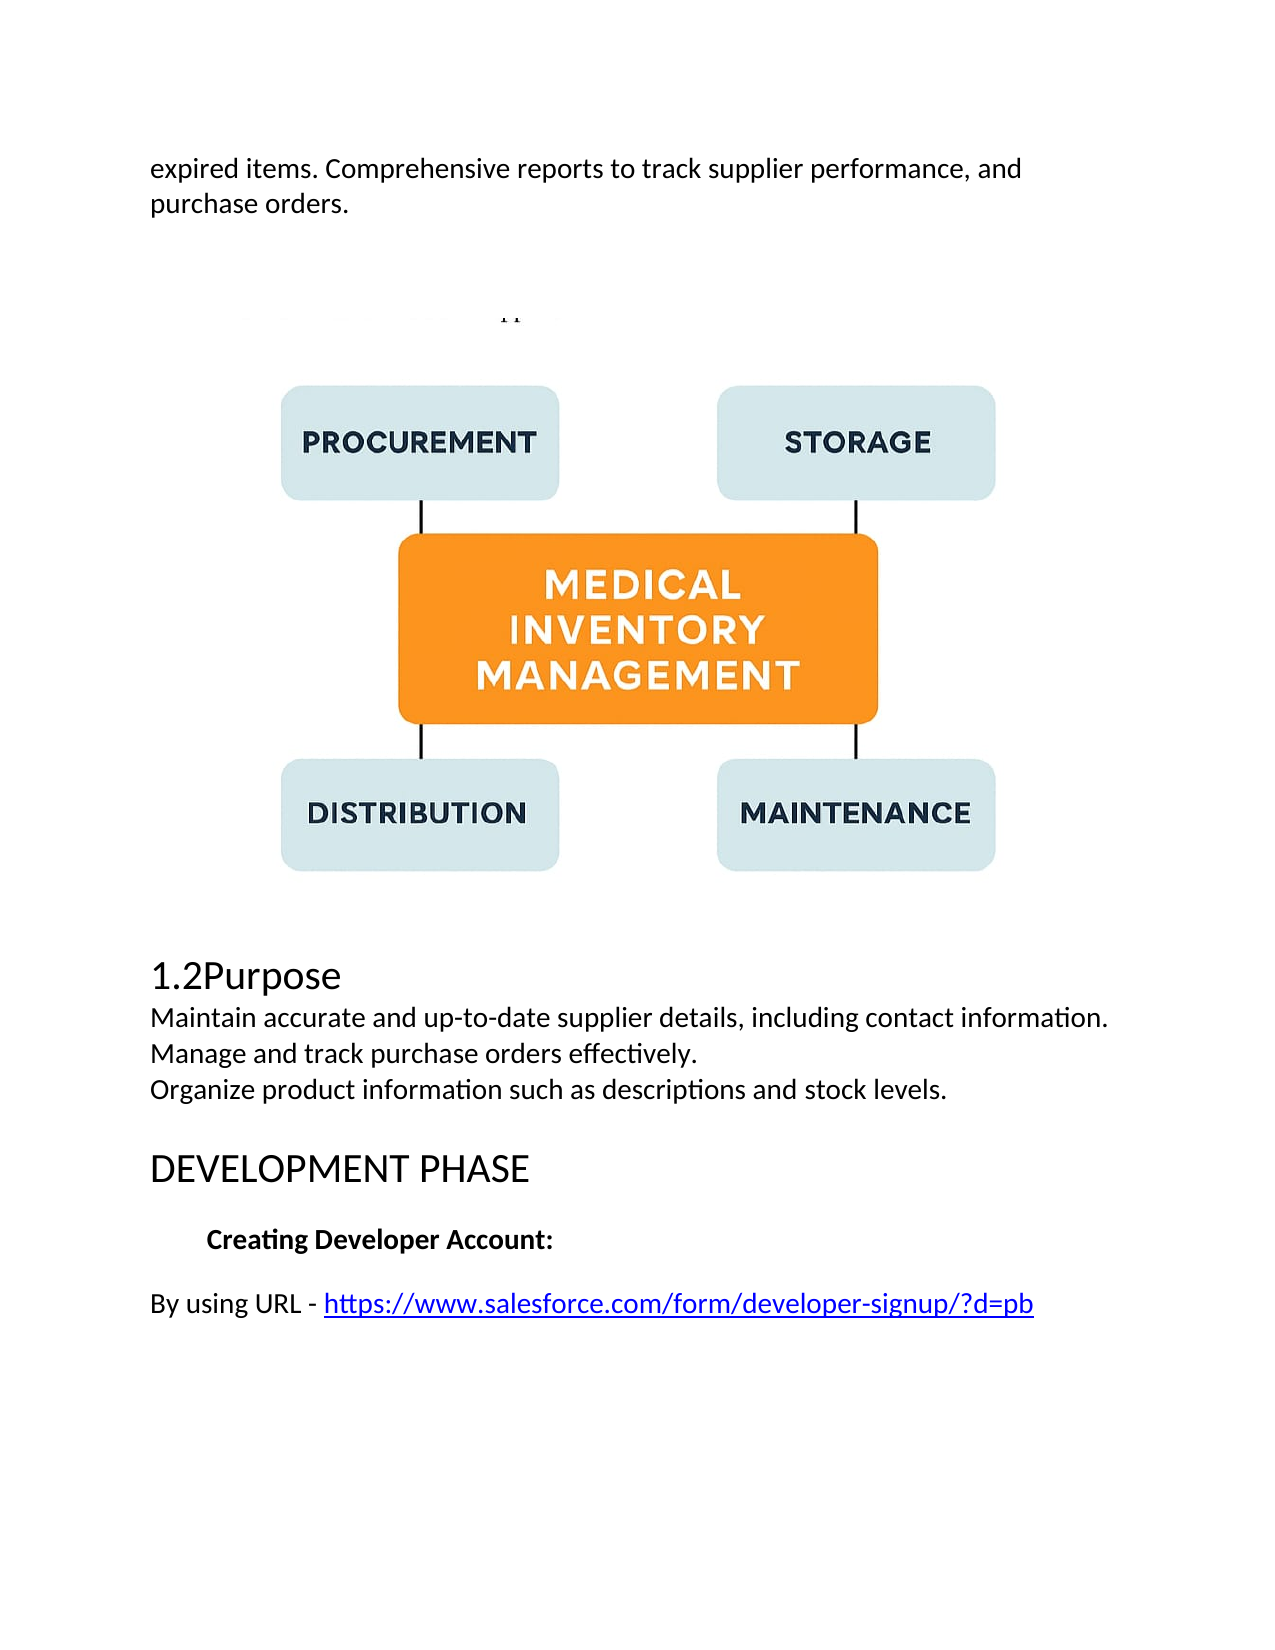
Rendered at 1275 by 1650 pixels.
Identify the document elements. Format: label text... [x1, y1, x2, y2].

text DEVELOPMENT PHASE [150, 1142, 1125, 1193]
text 1.2Purpose [150, 949, 1125, 999]
text Maintain accurate and up-to-date supplier details, including contact information. [150, 999, 1125, 1035]
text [150, 150, 1125, 221]
text Organize product information such as descriptions and stock levels. [150, 1071, 1125, 1106]
text Creating Developer Account: [150, 1221, 1125, 1257]
text By using URL - https://www.salesforce.com/form/developer-signup/?d=pb [150, 1285, 1125, 1321]
text Manage and track purchase orders effectively. [150, 1035, 1125, 1071]
picture [150, 318, 1125, 924]
